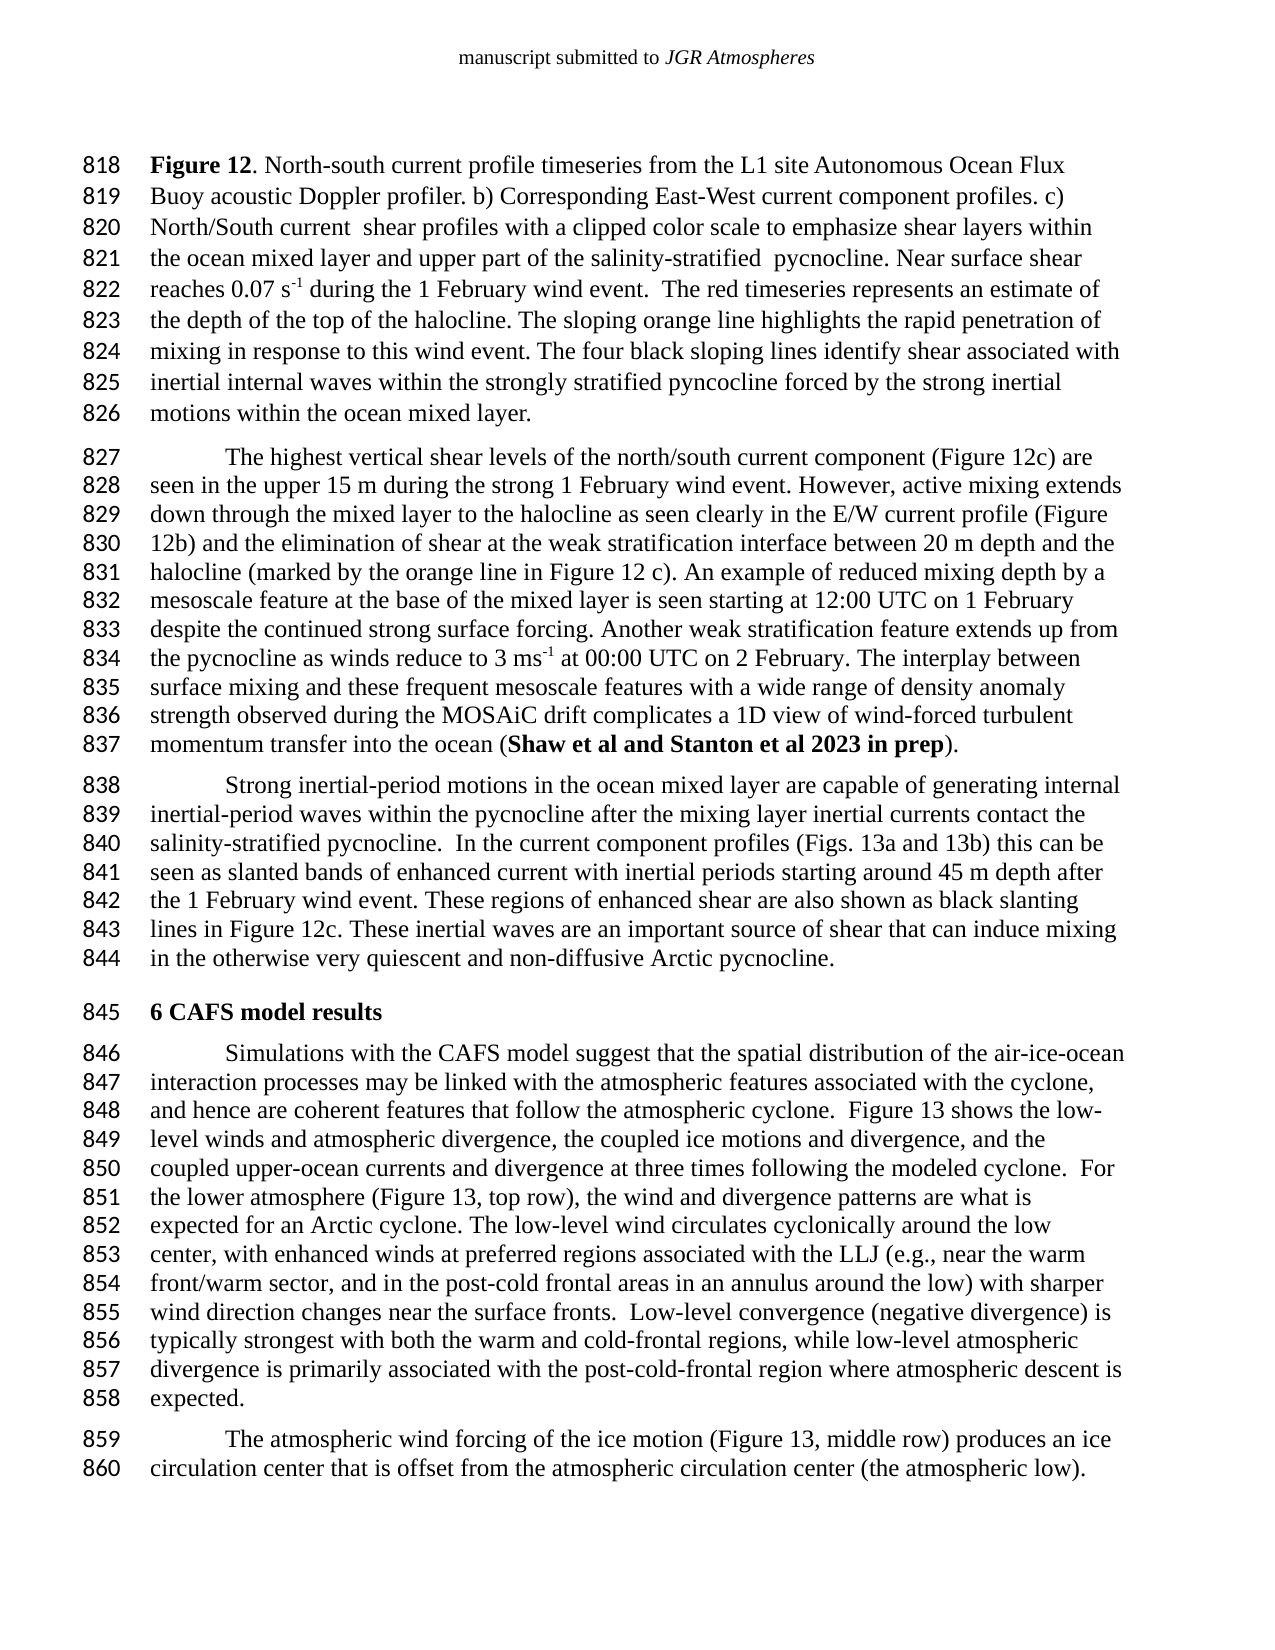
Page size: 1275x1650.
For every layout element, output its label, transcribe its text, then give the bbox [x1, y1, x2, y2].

text Figure 12. North-south current profile timeseries from the L1 site Autonomous Ocean Flux Buoy acoustic Doppler profiler. b) Corresponding East-West current component profiles. c) North/South current shear profiles with a clipped color scale to emphasize shear layers within the ocean mixed layer and upper part of the salinity-stratified pycnocline. Near surface shear reaches 0.07 s-1 during the 1 February wind event. The red timeseries represents an estimate of the depth of the top of the halocline. The sloping orange line highlights the rapid penetration of mixing in response to this wind event. The four black sloping lines identify shear associated with inertial internal waves within the strongly stratified pyncocline forced by the strong inertial motions within the ocean mixed layer. [150, 150, 1125, 427]
text Simulations with the CAFS model suggest that the spatial distribution of the air-ice-ocean interaction processes may be linked with the atmospheric features associated with the cyclone, and hence are coherent features that follow the atmospheric cyclone. Figure 13 shows the low-level winds and atmospheric divergence, the coupled ice motions and divergence, and the coupled upper-ocean currents and divergence at three times following the modeled cyclone. For the lower atmosphere (Figure 13, top row), the wind and divergence patterns are what is expected for an Arctic cyclone. The low-level wind circulates cyclonically around the low center, with enhanced winds at preferred regions associated with the LLJ (e.g., near the warm front/warm sector, and in the post-cold frontal areas in an annulus around the low) with sharper wind direction changes near the surface fronts. Low-level convergence (negative divergence) is typically strongest with both the warm and cold-frontal regions, while low-level atmospheric divergence is primarily associated with the post-cold-frontal region where atmospheric descent is expected. [150, 1038, 1125, 1412]
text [150, 1424, 1125, 1482]
text The highest vertical shear levels of the north/south current component (Figure 12c) are seen in the upper 15 m during the strong 1 February wind event. However, active mixing extends down through the mixed layer to the halocline as seen clearly in the E/W current profile (Figure 12b) and the elimination of shear at the weak stratification interface between 20 m depth and the halocline (marked by the orange line in Figure 12 c). An example of reduced mixing depth by a mesoscale feature at the base of the mixed layer is seen starting at 12:00 UTC on 1 February despite the continued strong surface forcing. Another weak stratification feature extends up from the pycnocline as winds reduce to 3 ms-1 at 00:00 UTC on 2 February. The interplay between surface mixing and these frequent mesoscale features with a wide range of density anomaly strength observed during the MOSAiC drift complicates a 1D view of wind-forced turbulent momentum transfer into the ocean (Shaw et al and Stanton et al 2023 in prep). [150, 442, 1125, 758]
subtitle 6 CAFS model results [150, 997, 1125, 1026]
text Strong inertial-period motions in the ocean mixed layer are capable of generating internal inertial-period waves within the pycnocline after the mixing layer inertial currents contact the salinity-stratified pycnocline. In the current component profiles (Figs. 13a and 13b) this can be seen as slanted bands of enhanced current with inertial periods starting around 45 m depth after the 1 February wind event. These regions of enhanced shear are also shown as black slanting lines in Figure 12c. These inertial waves are an important source of shear that can induce mixing in the otherwise very quiescent and non-diffusive Arctic pycnocline. [150, 771, 1125, 972]
